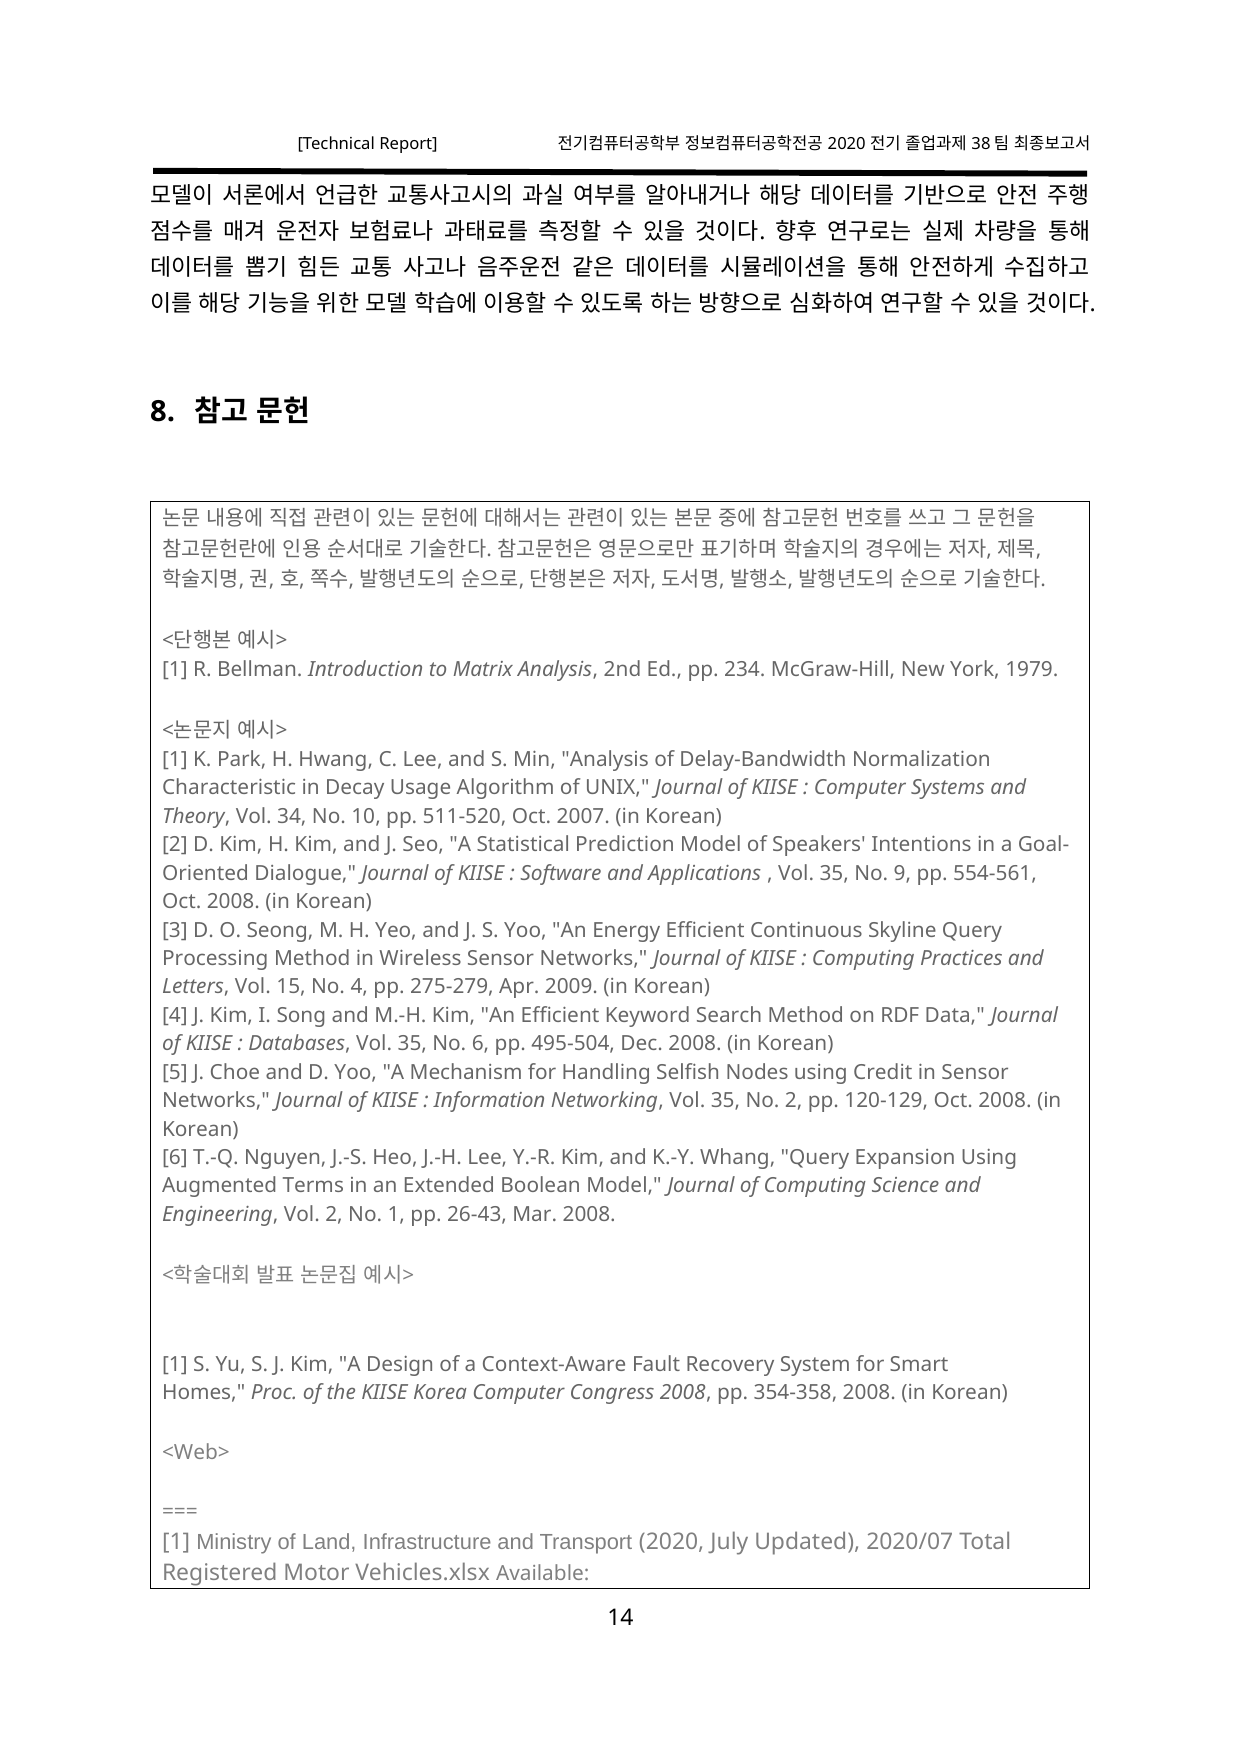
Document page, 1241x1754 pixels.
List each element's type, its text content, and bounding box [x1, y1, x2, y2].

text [150, 177, 1090, 318]
subtitle 참고 문헌 [150, 388, 1090, 430]
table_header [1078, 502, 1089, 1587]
